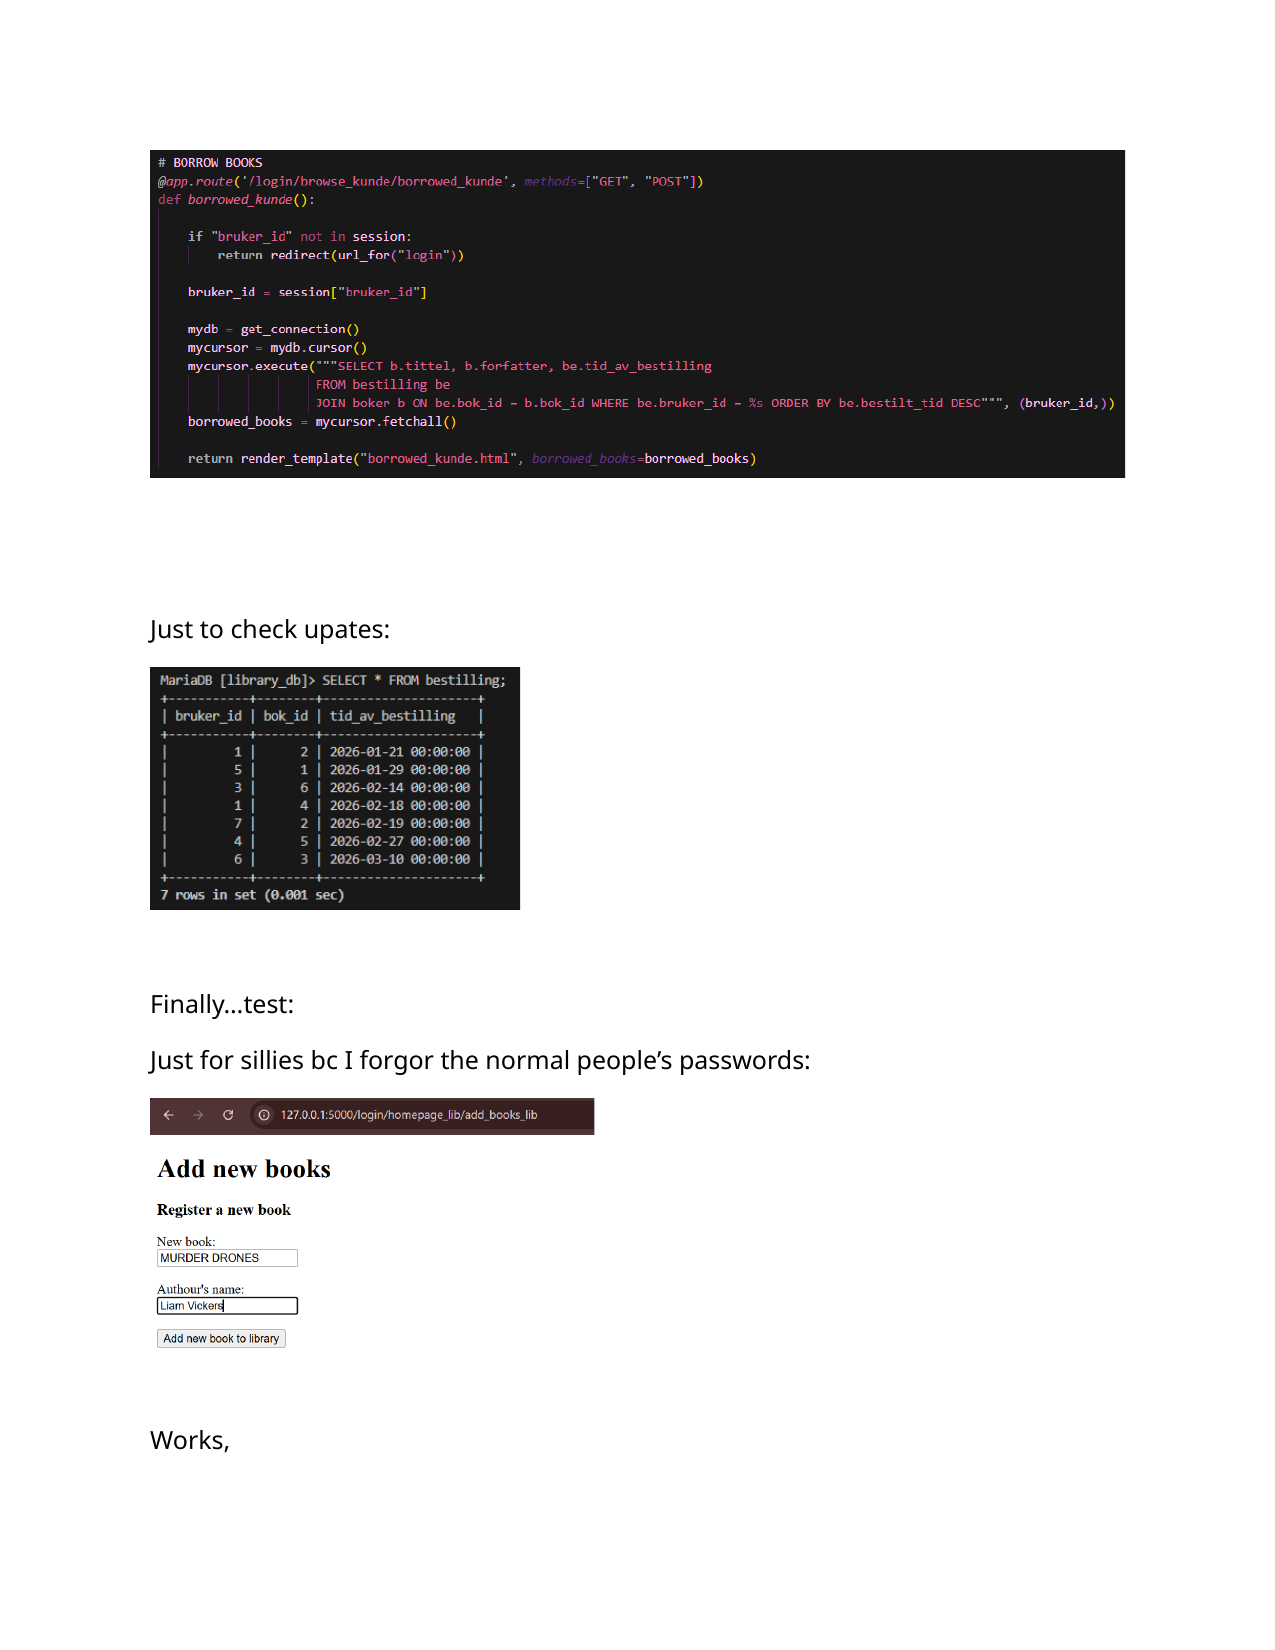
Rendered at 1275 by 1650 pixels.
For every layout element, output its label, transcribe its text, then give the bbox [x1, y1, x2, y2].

picture [150, 1098, 595, 1402]
picture [150, 150, 1125, 478]
text Works, [150, 1423, 1125, 1457]
text Just for sillies bc I forgor the normal people’s passwords: [150, 1043, 1125, 1077]
text Just to check upates: [150, 611, 1125, 645]
picture [150, 667, 521, 910]
text Finally…test: [150, 987, 1125, 1021]
